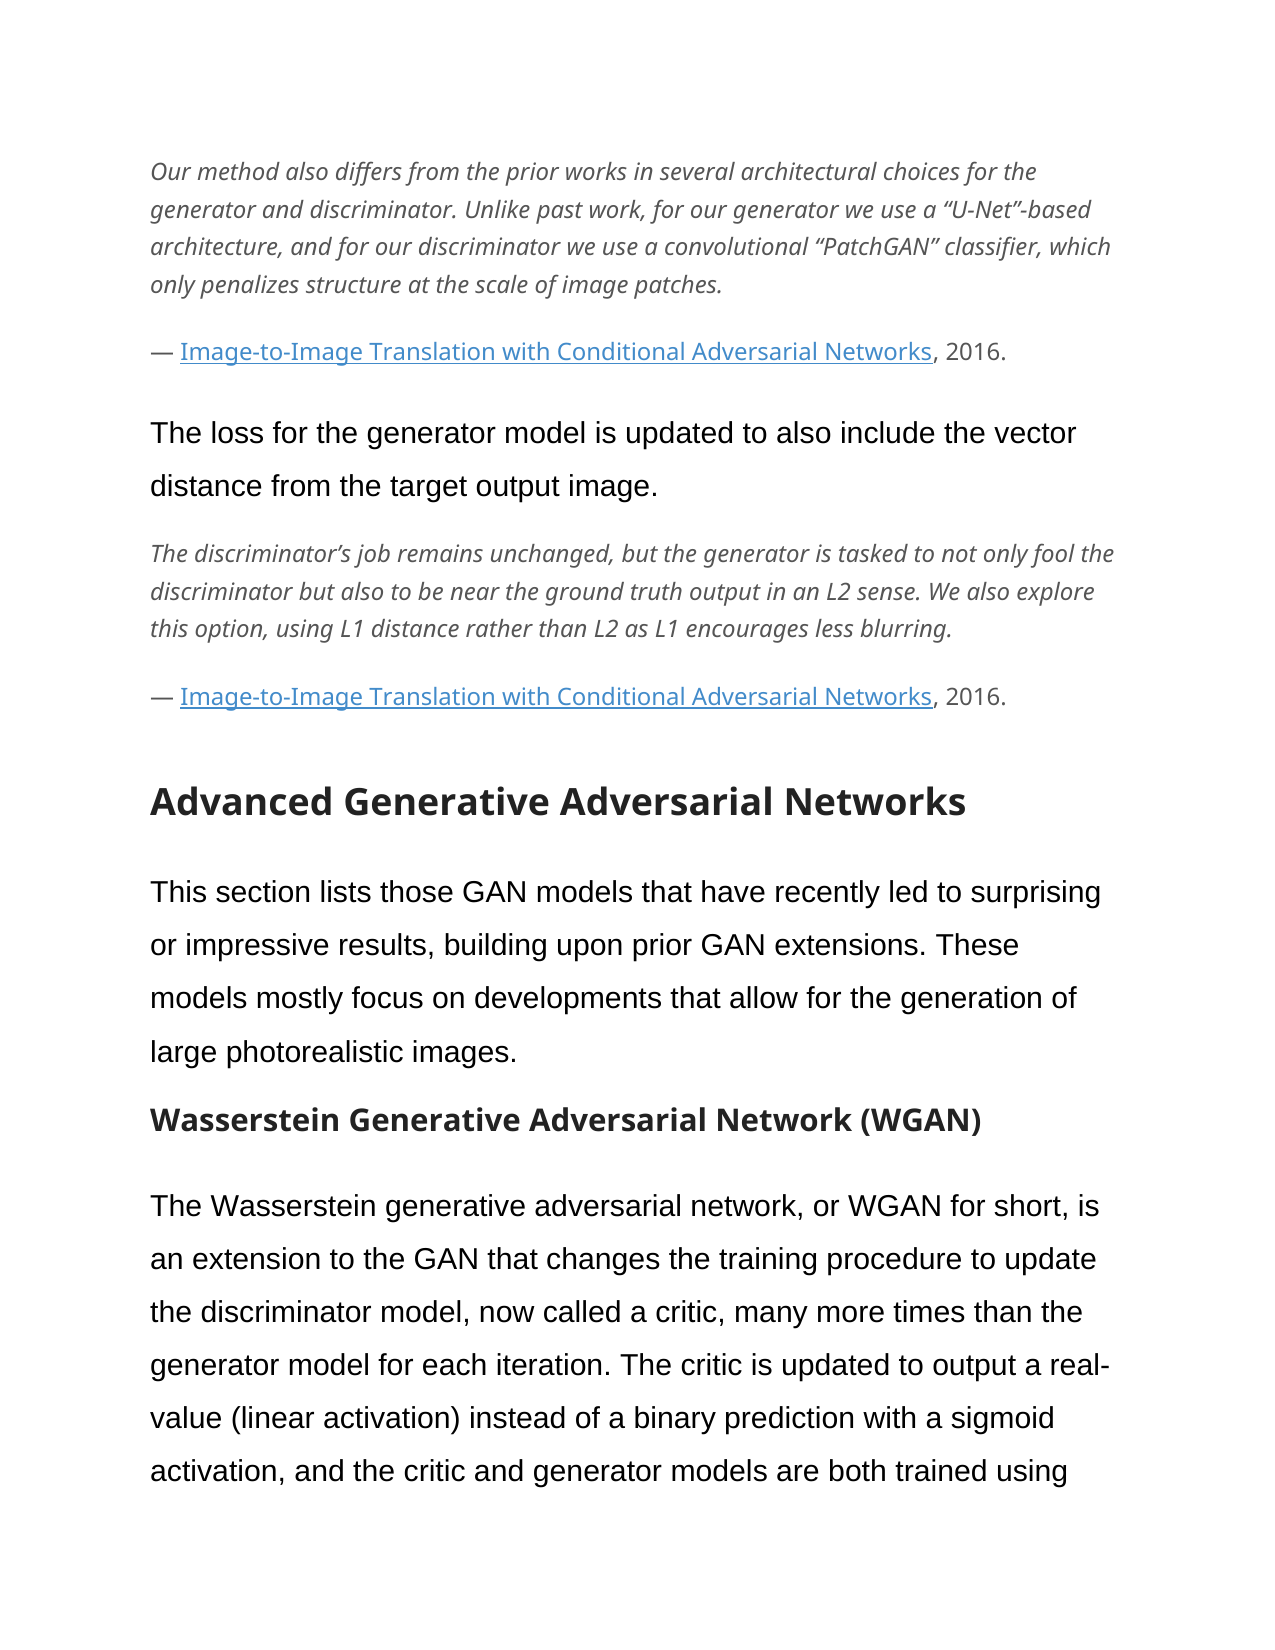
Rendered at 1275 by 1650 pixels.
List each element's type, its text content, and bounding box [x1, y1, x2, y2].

subtitle Wasserstein Generative Adversarial Network (WGAN) [150, 1097, 1125, 1140]
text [150, 1169, 1125, 1488]
text The loss for the generator model is updated to also include the vector distance from the target output image. [150, 397, 1125, 503]
text — Image-to-Image Translation with Conditional Adversarial Networks, 2016. [150, 330, 1125, 367]
text This section lists those GAN models that have recently led to surprising or impressive results, building upon prior GAN extensions. These models mostly focus on developments that allow for the generation of large photorealistic images. [150, 856, 1125, 1068]
subtitle Advanced Generative Adversarial Networks [150, 776, 1125, 827]
text The discriminator’s job remains unchanged, but the generator is tasked to not only fool the discriminator but also to be near the ground truth output in an L2 sense. We also explore this option, using L1 distance rather than L2 as L1 encourages less blurring. [150, 532, 1125, 644]
text — Image-to-Image Translation with Conditional Adversarial Networks, 2016. [150, 674, 1125, 712]
text Our method also differs from the prior works in several architectural choices for the generator and discriminator. Unlike past work, for our generator we use a “U-Net”-based architecture, and for our discriminator we use a convolutional “PatchGAN” classifier, which only penalizes structure at the scale of image patches. [150, 150, 1125, 300]
